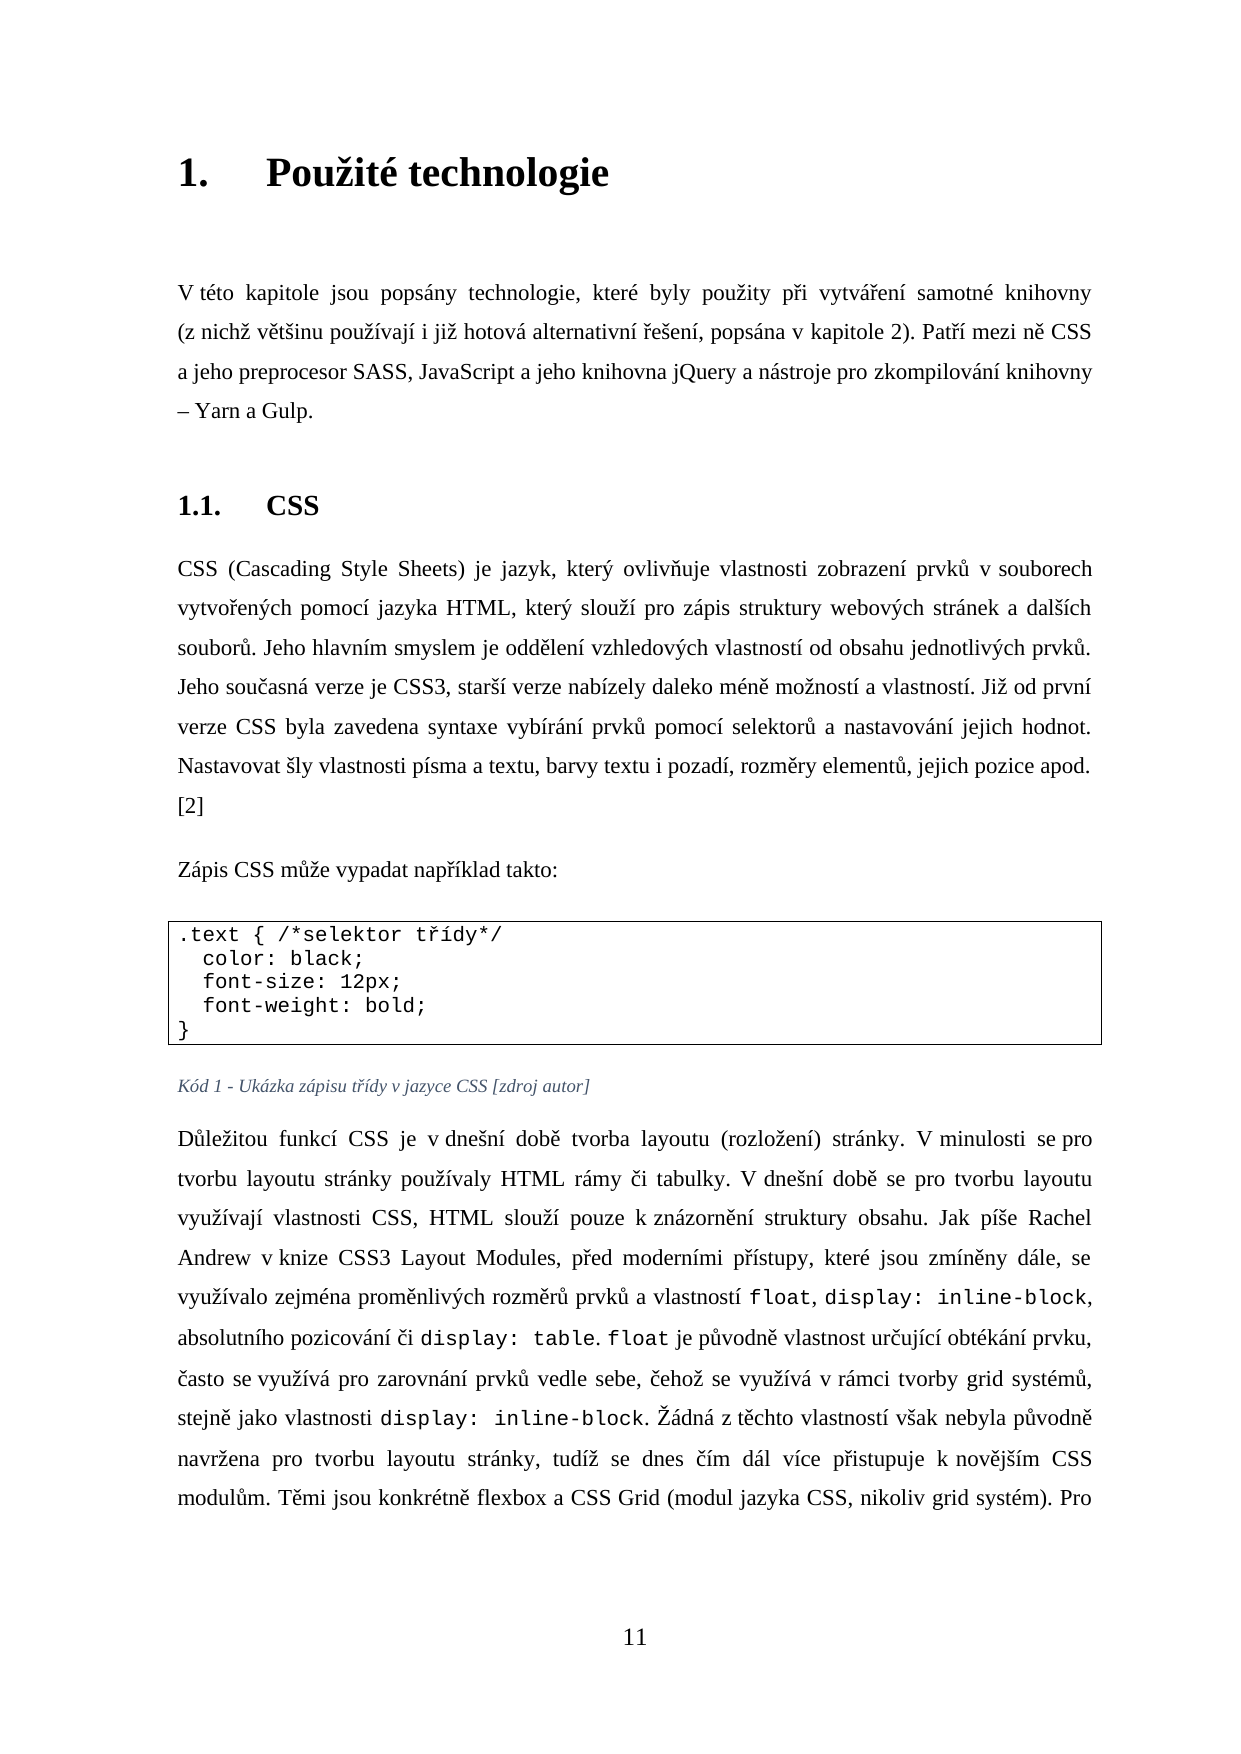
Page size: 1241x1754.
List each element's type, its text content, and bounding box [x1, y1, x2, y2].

text font-size: 12px; [177, 971, 1092, 995]
text color: black; [177, 948, 1092, 971]
list Použité technologie [177, 148, 1092, 196]
text .text { /*selektor třídy*/ [169, 922, 1101, 948]
text V této kapitole jsou popsány technologie, které byly použity při vytváření samotné knihovny (z nichž většinu používají i již hotová alternativní řešení, popsána v kapitole 2). Patří mezi ně CSS a jeho preprocesor SASS, JavaScript a jeho knihovna jQuery a nástroje pro zkompilování knihovny – Yarn a Gulp. [177, 279, 1092, 424]
text Kód 1 - Ukázka zápisu třídy v jazyce CSS [zdroj autor] [177, 1074, 1092, 1096]
text CSS (Cascading Style Sheets) je jazyk, který ovlivňuje vlastnosti zobrazení prvků v souborech vytvořených pomocí jazyka HTML, který slouží pro zápis struktury webových stránek a dalších souborů. Jeho hlavním smyslem je oddělení vzhledových vlastností od obsahu jednotlivých prvků. Jeho současná verze je CSS3, starší verze nabízely daleko méně možností a vlastností. Již od první verze CSS byla zavedena syntaxe vybírání prvků pomocí selektorů a nastavování jejich hodnot. Nastavovat šly vlastnosti písma a textu, barvy textu i pozadí, rozměry elementů, jejich pozice apod. [2] [177, 555, 1092, 818]
text Zápis CSS může vypadat například takto: [177, 856, 1092, 883]
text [177, 1125, 1092, 1511]
text font-weight: bold; [177, 995, 1092, 1015]
text } [169, 1015, 1101, 1044]
list CSS [177, 488, 1092, 521]
